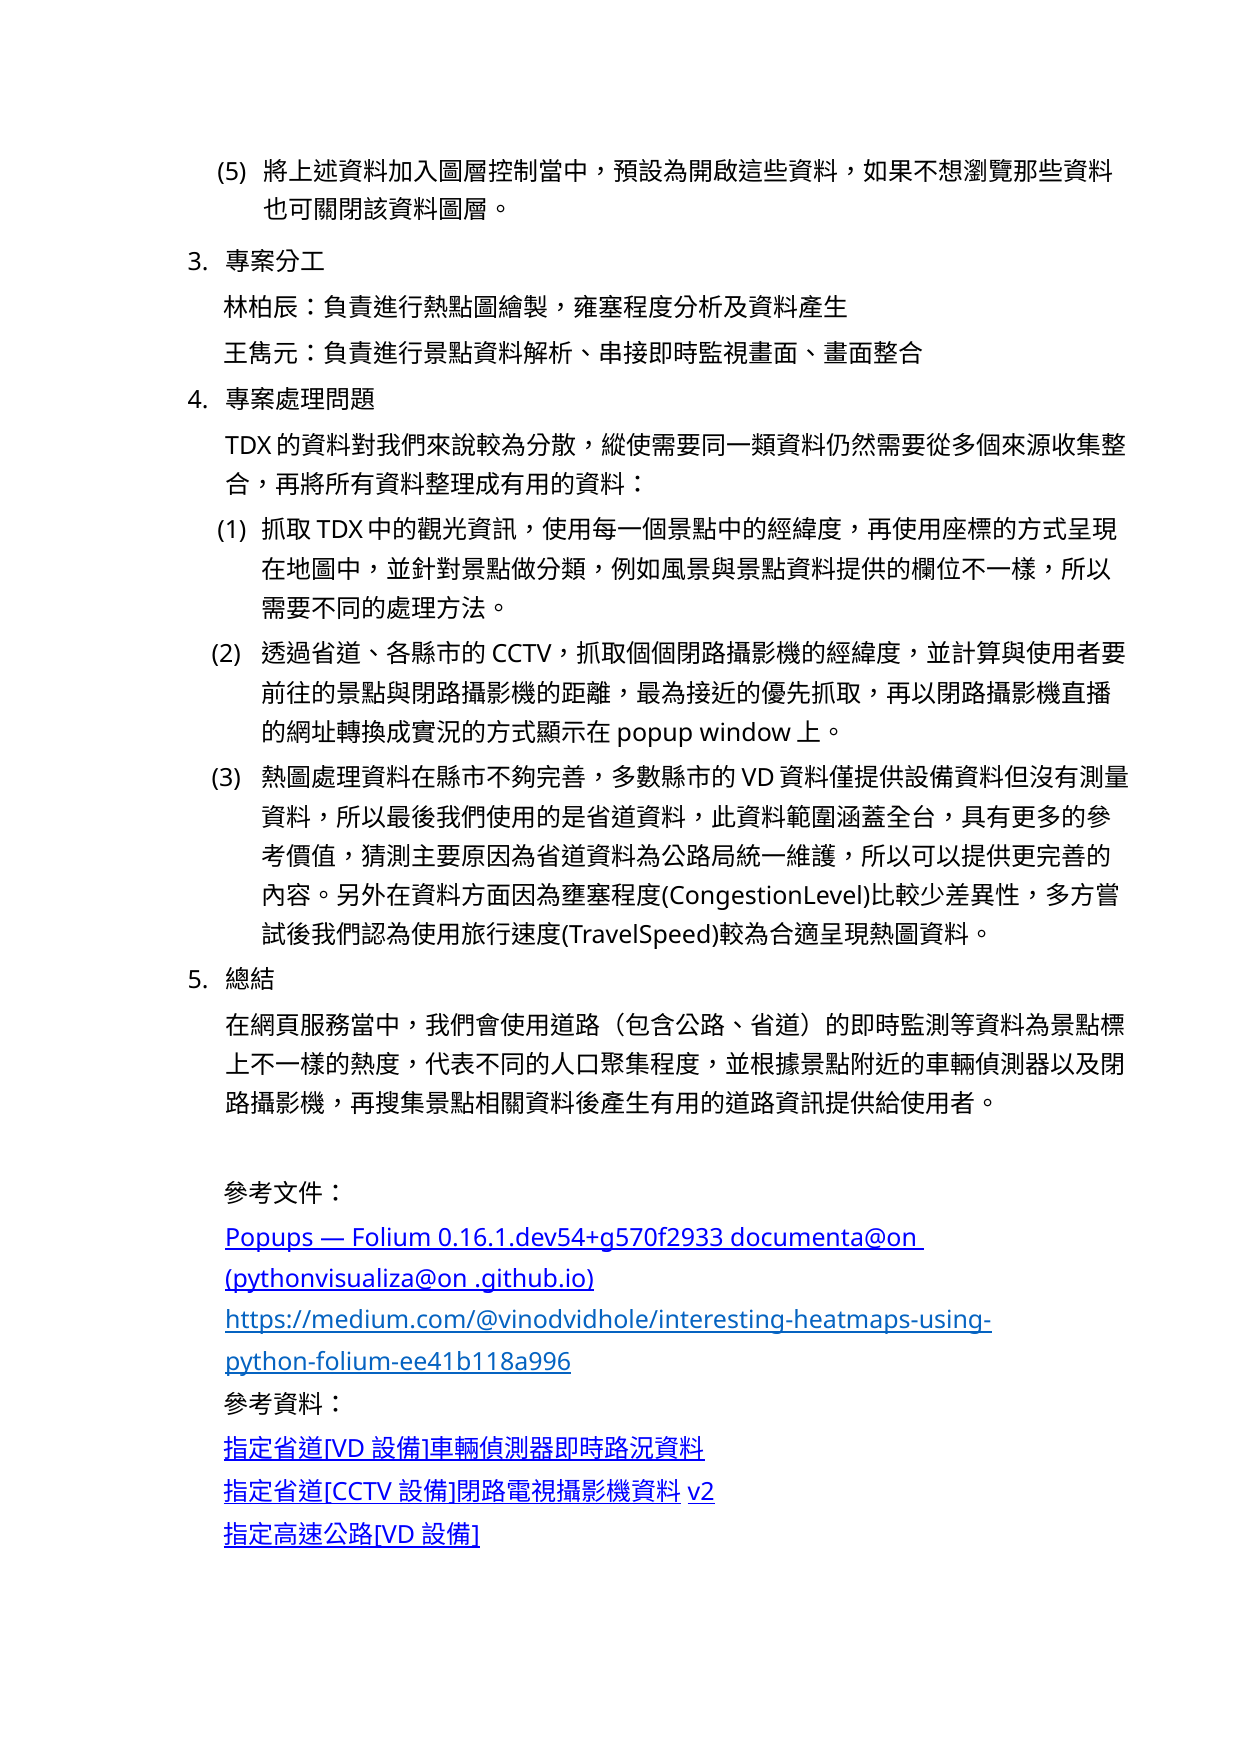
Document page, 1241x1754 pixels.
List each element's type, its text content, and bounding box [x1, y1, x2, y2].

list 專案處理問題 [187, 379, 1136, 416]
list 專案分工 [187, 242, 1136, 278]
list 透過省道、各縣市的CCTV，抓取個個閉路攝影機的經緯度，並計算與使用者要前往的景點與閉路攝影機的距離，最為接近的優先抓取，再以閉路攝影機直播的網址轉換成實況的方式顯示在popup window上。 [211, 634, 1136, 748]
list 總結 [187, 960, 1136, 996]
list 將上述資料加入圖層控制當中，預設為開啟這些資料，如果不想瀏覽那些資料也可關閉該資料圖層。 [217, 151, 1136, 226]
text 指定省道[CCTV 設備]閉路電視攝影機資料 v2 [223, 1472, 792, 1508]
text 參考資料： [223, 1385, 792, 1421]
text 參考文件： [223, 1173, 1136, 1209]
text Popups — Folium 0.16.1.dev54+g570f2933 documenta@on (pythonvisualiza@on .github.io) [225, 1219, 1039, 1295]
text 指定省道[VD 設備]車輛偵測器即時路況資料 [223, 1428, 792, 1464]
text https://medium.com/@vinodvidhole/interesting-heatmaps-using-python-folium-ee41b118a996 [225, 1302, 1039, 1378]
list 抓取TDX中的觀光資訊，使用每一個景點中的經緯度，再使用座標的方式呈現在地圖中，並針對景點做分類，例如風景與景點資料提供的欄位不一樣，所以需要不同的處理方法。 [217, 510, 1136, 624]
list 熱圖處理資料在縣市不夠完善，多數縣市的VD資料僅提供設備資料但沒有測量資料，所以最後我們使用的是省道資料，此資料範圍涵蓋全台，具有更多的參考價值，猜測主要原因為省道資料為公路局統一維護，所以可以提供更完善的內容。另外在資料方面因為壅塞程度(CongestionLevel)比較少差異性，多方嘗試後我們認為使用旅行速度(TravelSpeed)較為合適呈現熱圖資料。 [211, 758, 1136, 950]
text 林柏辰：負責進行熱點圖繪製，雍塞程度分析及資料產生 [223, 288, 1136, 324]
text 指定高速公路[VD 設備] [223, 1515, 792, 1551]
text TDX的資料對我們來說較為分散，縱使需要同一類資料仍然需要從多個來源收集整合，再將所有資料整理成有用的資料： [225, 425, 1136, 500]
list 在網頁服務當中，我們會使用道路（包含公路、省道）的即時監測等資料為景點標上不一樣的熱度，代表不同的人口聚集程度，並根據景點附近的車輛偵測器以及閉路攝影機，再搜集景點相關資料後產生有用的道路資訊提供給使用者。 [225, 1006, 1136, 1120]
text 王雋元：負責進行景點資料解析、串接即時監視畫面、畫面整合 [223, 333, 1136, 370]
